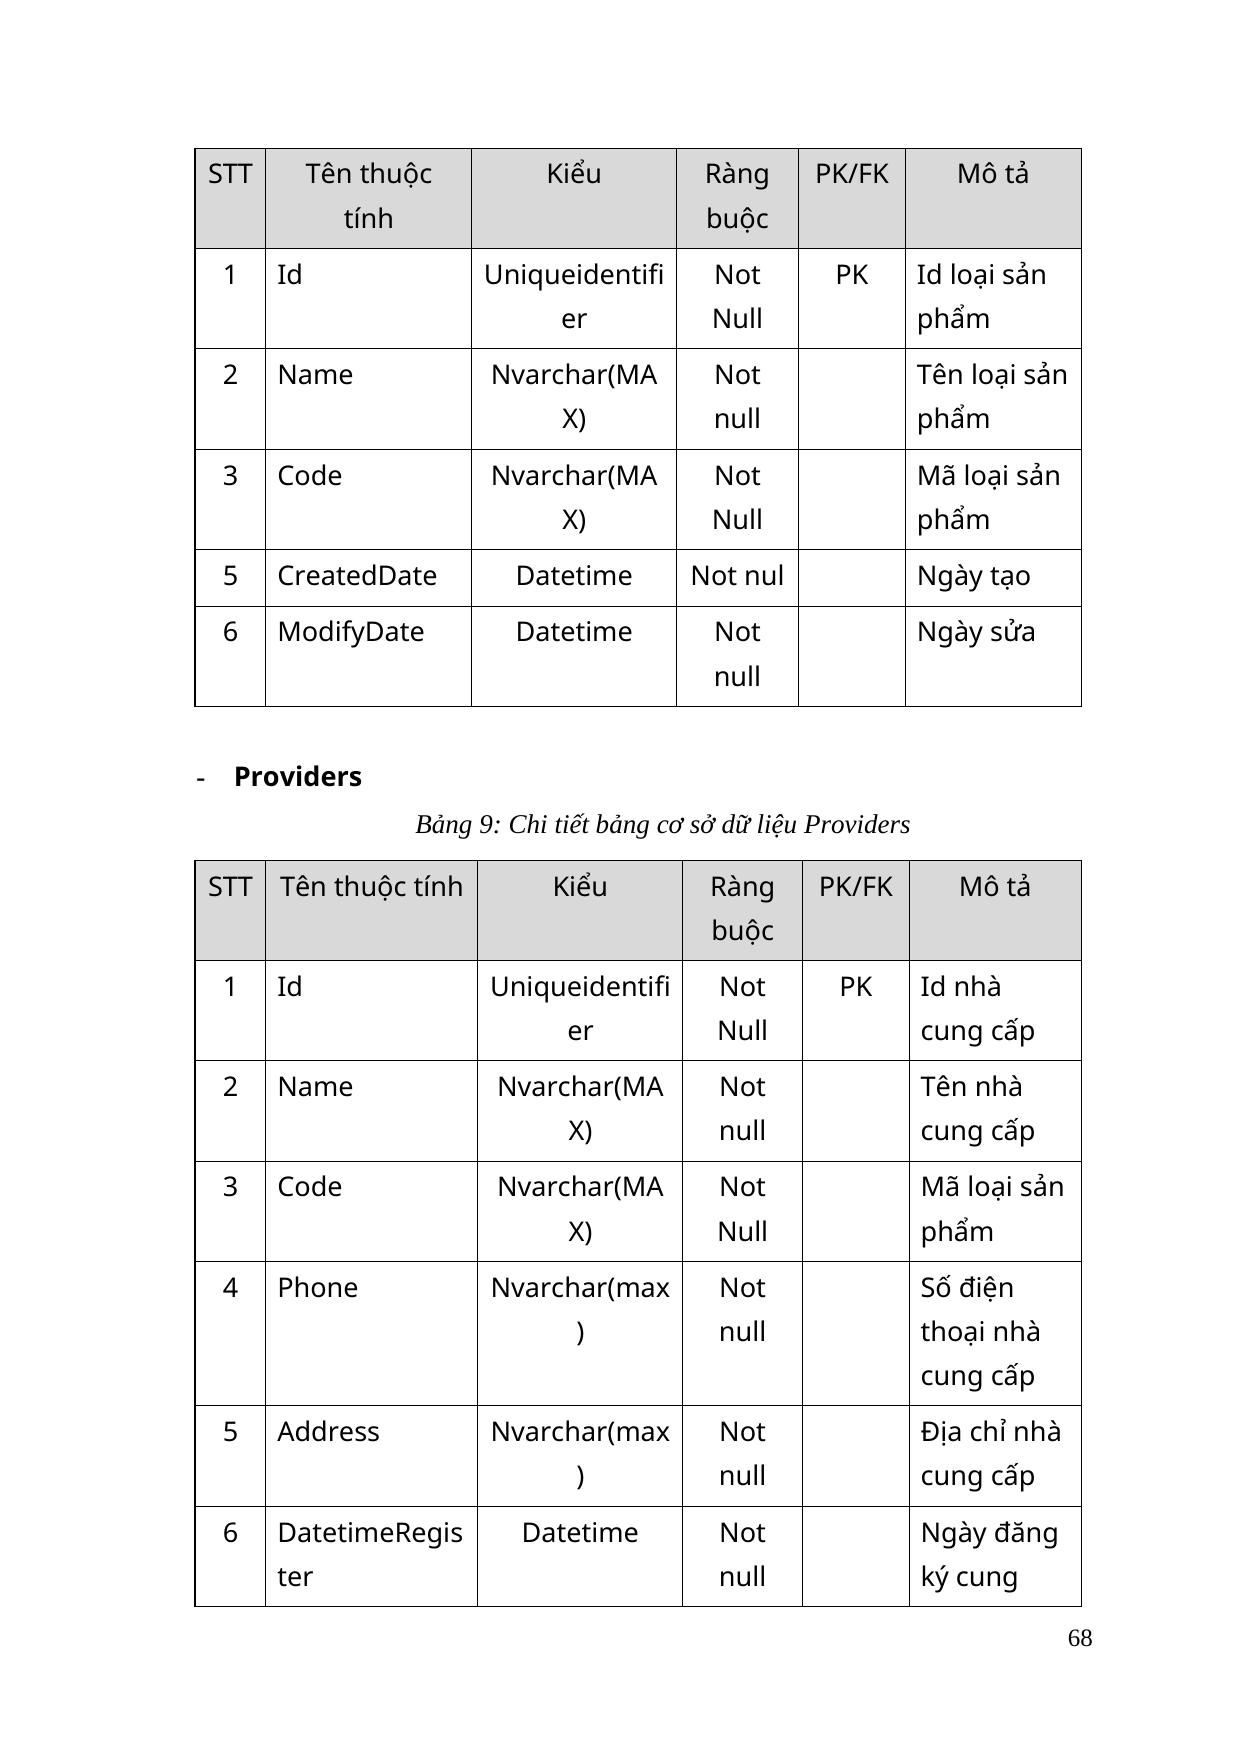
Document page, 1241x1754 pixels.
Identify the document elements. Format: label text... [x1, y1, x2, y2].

table_cell Uniqueidentifier [472, 249, 676, 348]
table_header Mô tả [906, 149, 1081, 248]
table_cell Địa chỉ nhà cung cấp [910, 1406, 1081, 1506]
table_cell Not null [683, 1262, 802, 1405]
text Bảng 9: Chi tiết bảng cơ sở dữ liệu Providers [233, 808, 1092, 839]
table_cell Not Null [683, 961, 802, 1060]
table_cell CreatedDate [266, 550, 471, 606]
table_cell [910, 1507, 1081, 1606]
table_cell Nvarchar(max) [478, 1262, 682, 1405]
table_cell Datetime [478, 1507, 682, 1606]
table_header Kiểu [472, 149, 676, 248]
table_cell 5 [196, 1406, 265, 1506]
table_cell Name [266, 349, 471, 449]
table_cell Not nul [677, 550, 798, 606]
table_cell Nvarchar(MAX) [478, 1061, 682, 1161]
table_cell [799, 349, 905, 449]
table_cell [803, 1262, 909, 1405]
table_cell Số điện thoại nhà cung cấp [910, 1262, 1081, 1405]
table_cell Id loại sản phẩm [906, 249, 1081, 348]
table_cell Code [266, 1162, 477, 1261]
table_cell Not Null [683, 1162, 802, 1261]
table_cell Id [266, 961, 477, 1060]
table_cell Not null [683, 1507, 802, 1606]
table_cell Id nhà cung cấp [910, 961, 1081, 1060]
table_cell Ngày tạo [906, 550, 1081, 606]
table_header Mô tả [910, 861, 1081, 960]
table_cell [803, 1061, 909, 1161]
table_cell Tên loại sản phẩm [906, 349, 1081, 449]
table_cell [799, 550, 905, 606]
table_cell Code [266, 450, 471, 549]
table_header Ràng buộc [677, 149, 798, 248]
table_cell Address [266, 1406, 477, 1506]
table_cell 3 [196, 450, 265, 549]
table_cell PK [799, 249, 905, 348]
table_cell Nvarchar(MAX) [472, 450, 676, 549]
table_cell PK [803, 961, 909, 1060]
table_cell 1 [196, 961, 265, 1060]
table_cell Tên nhà cung cấp [910, 1061, 1081, 1161]
table_cell Nvarchar(MAX) [478, 1162, 682, 1261]
table_cell Nvarchar(max) [478, 1406, 682, 1506]
table_header PK/FK [803, 861, 909, 960]
table_header STT [196, 149, 265, 248]
table_cell Datetime [472, 607, 676, 706]
table_cell Not Null [677, 450, 798, 549]
table_cell [803, 1162, 909, 1261]
table_cell Name [266, 1061, 477, 1161]
table_cell Phone [266, 1262, 477, 1405]
table_cell [803, 1507, 909, 1606]
table_header Tên thuộc tính [266, 861, 477, 960]
table_header Kiểu [478, 861, 682, 960]
table_cell Nvarchar(MAX) [472, 349, 676, 449]
table_cell Datetime [472, 550, 676, 606]
table_cell 6 [196, 1507, 265, 1606]
table_header Ràng buộc [683, 861, 802, 960]
table_cell Ngày sửa [906, 607, 1081, 706]
list Providers [196, 757, 1092, 794]
table_header PK/FK [799, 149, 905, 248]
table_cell ModifyDate [266, 607, 471, 706]
table_cell 4 [196, 1262, 265, 1405]
table_header STT [196, 861, 265, 960]
table_cell 2 [196, 349, 265, 449]
table_cell Not null [683, 1406, 802, 1506]
table_cell [799, 607, 905, 706]
table_cell 3 [196, 1162, 265, 1261]
table_cell 6 [196, 607, 265, 706]
table_cell 1 [196, 249, 265, 348]
table_header Tên thuộc tính [266, 149, 471, 248]
table_cell Id [266, 249, 471, 348]
table_cell Not null [683, 1061, 802, 1161]
table_cell Mã loại sản phẩm [906, 450, 1081, 549]
table_cell Not null [677, 607, 798, 706]
table_cell [803, 1406, 909, 1506]
table_cell 2 [196, 1061, 265, 1161]
table_cell 5 [196, 550, 265, 606]
table_cell Uniqueidentifier [478, 961, 682, 1060]
table_cell Not Null [677, 249, 798, 348]
table_cell [799, 450, 905, 549]
table_cell Mã loại sản phẩm [910, 1162, 1081, 1261]
table_cell DatetimeRegister [266, 1507, 477, 1606]
table_cell Not null [677, 349, 798, 449]
